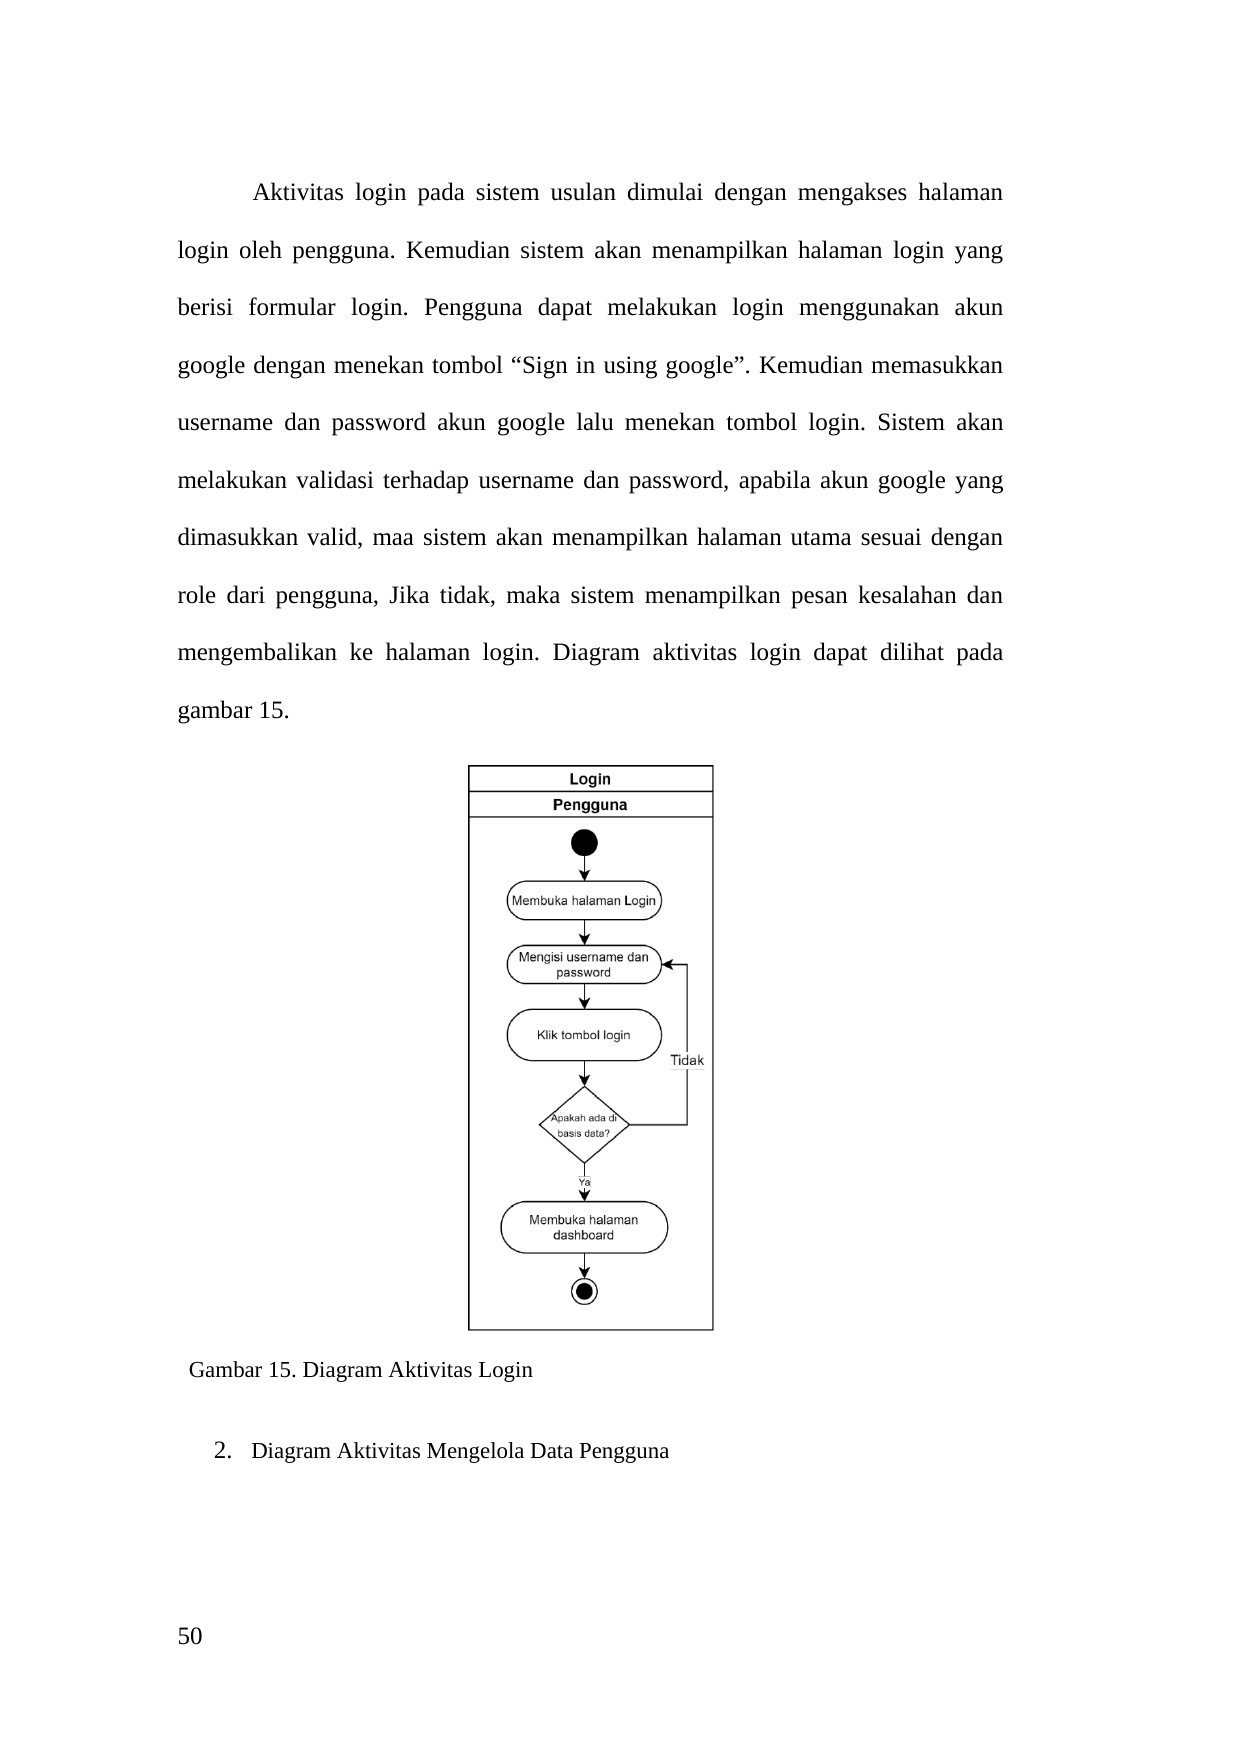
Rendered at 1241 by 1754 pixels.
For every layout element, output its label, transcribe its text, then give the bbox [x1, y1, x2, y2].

table_header Gambar 15. Diagram Aktivitas Login [177, 1356, 1003, 1395]
picture [455, 752, 726, 1343]
list Diagram Aktivitas Mengelola Data Pengguna [213, 1435, 1004, 1463]
text Aktivitas login pada sistem usulan dimulai dengan mengakses halaman login oleh pengguna. Kemudian sistem akan menampilkan halaman login yang berisi formular login. Pengguna dapat melakukan login menggunakan akun google dengan menekan tombol “Sign in using google”. Kemudian memasukkan username dan password akun google lalu menekan tombol login. Sistem akan melakukan validasi terhadap username dan password, apabila akun google yang dimasukkan valid, maa sistem akan menampilkan halaman utama sesuai dengan role dari pengguna, Jika tidak, maka sistem menampilkan pesan kesalahan dan mengembalikan ke halaman login. Diagram aktivitas login dapat dilihat pada gambar 15. [177, 177, 1004, 723]
